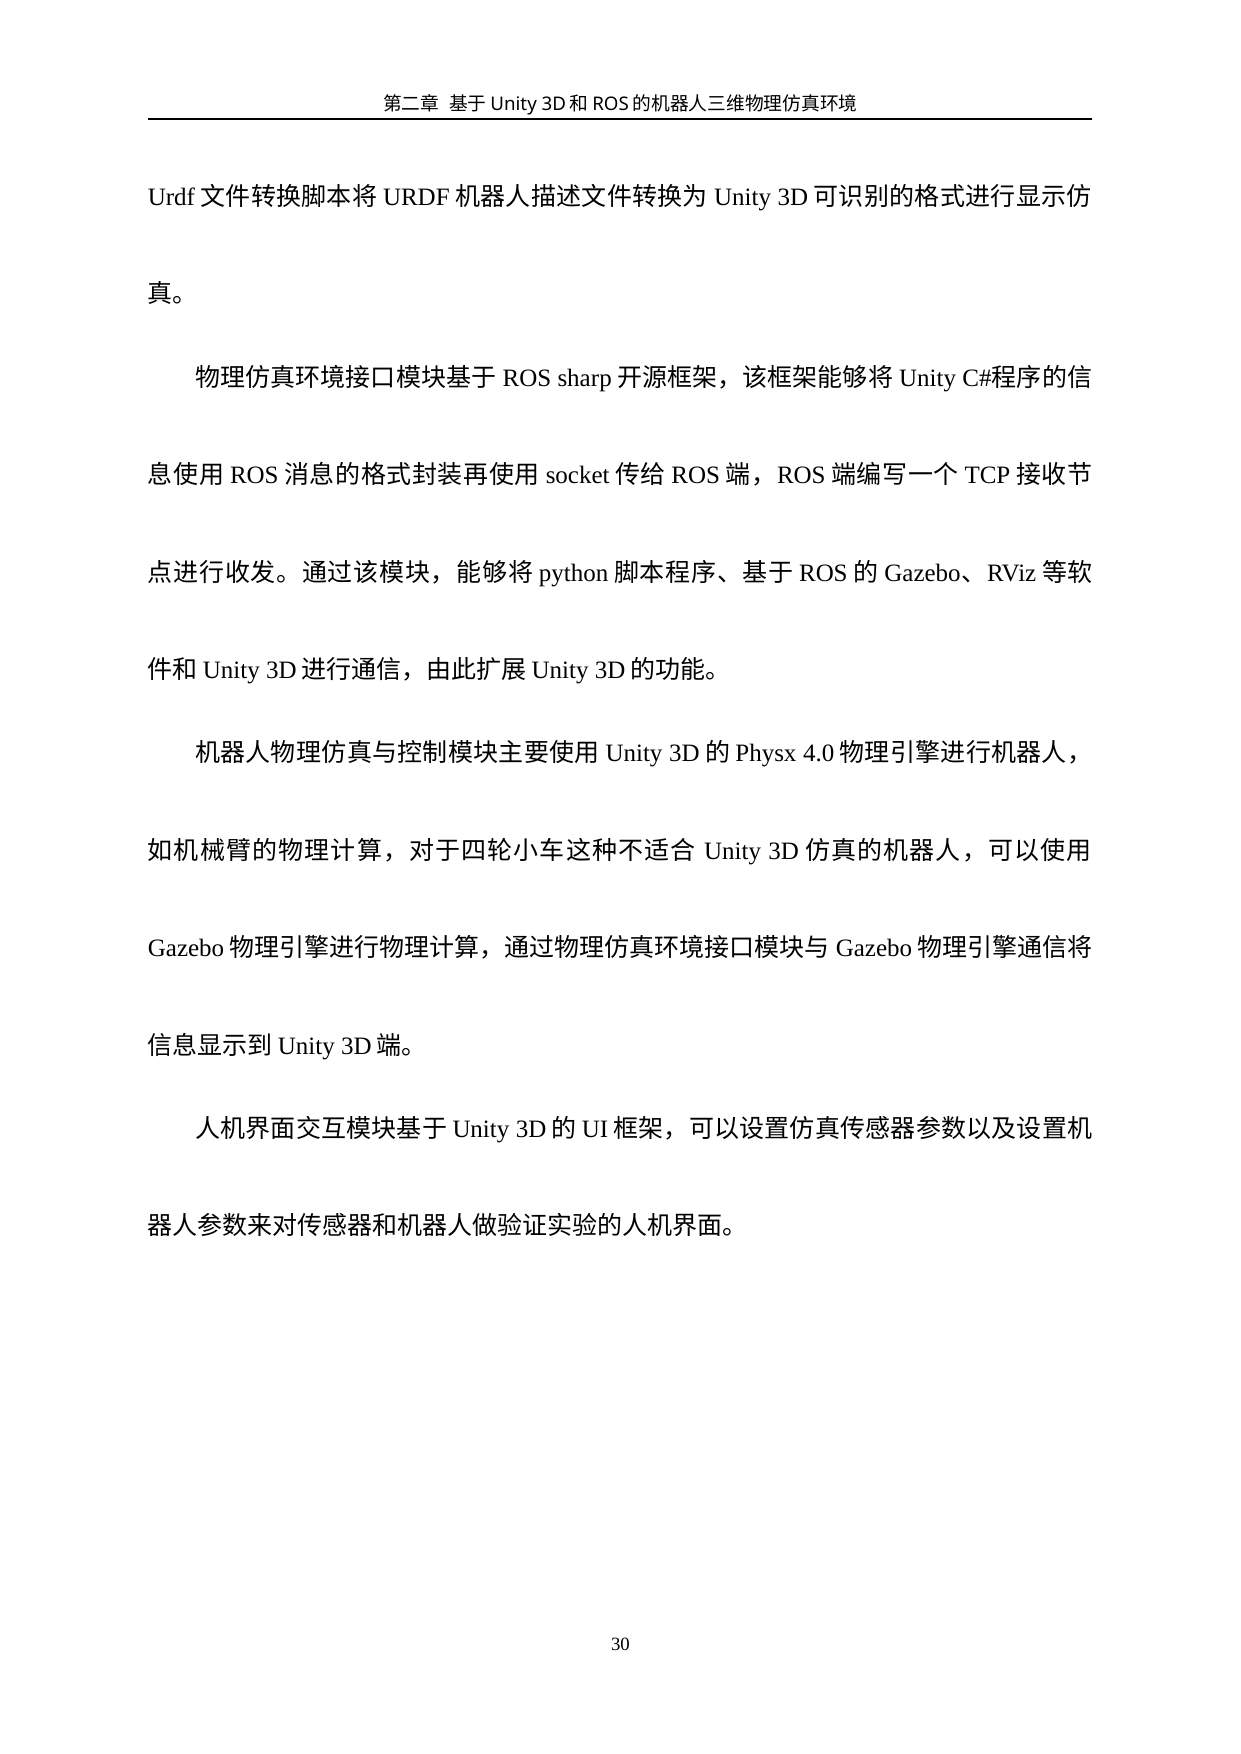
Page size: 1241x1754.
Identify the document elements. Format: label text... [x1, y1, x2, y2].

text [148, 162, 1092, 324]
text 人机界面交互模块基于Unity 3D的UI框架，可以设置仿真传感器参数以及设置机器人参数来对传感器和机器人做验证实验的人机界面。 [148, 1094, 1092, 1256]
text 机器人物理仿真与控制模块主要使用Unity 3D的Physx 4.0物理引擎进行机器人，如机械臂的物理计算，对于四轮小车这种不适合Unity 3D仿真的机器人，可以使用Gazebo物理引擎进行物理计算，通过物理仿真环境接口模块与Gazebo物理引擎通信将信息显示到Unity 3D端。 [148, 718, 1092, 1076]
text 物理仿真环境接口模块基于ROS sharp开源框架，该框架能够将Unity C#程序的信息使用ROS消息的格式封装再使用socket传给ROS端，ROS端编写一个TCP接收节点进行收发。通过该模块，能够将python脚本程序、基于ROS的Gazebo、RViz等软件和Unity 3D进行通信，由此扩展Unity 3D的功能。 [148, 343, 1092, 700]
